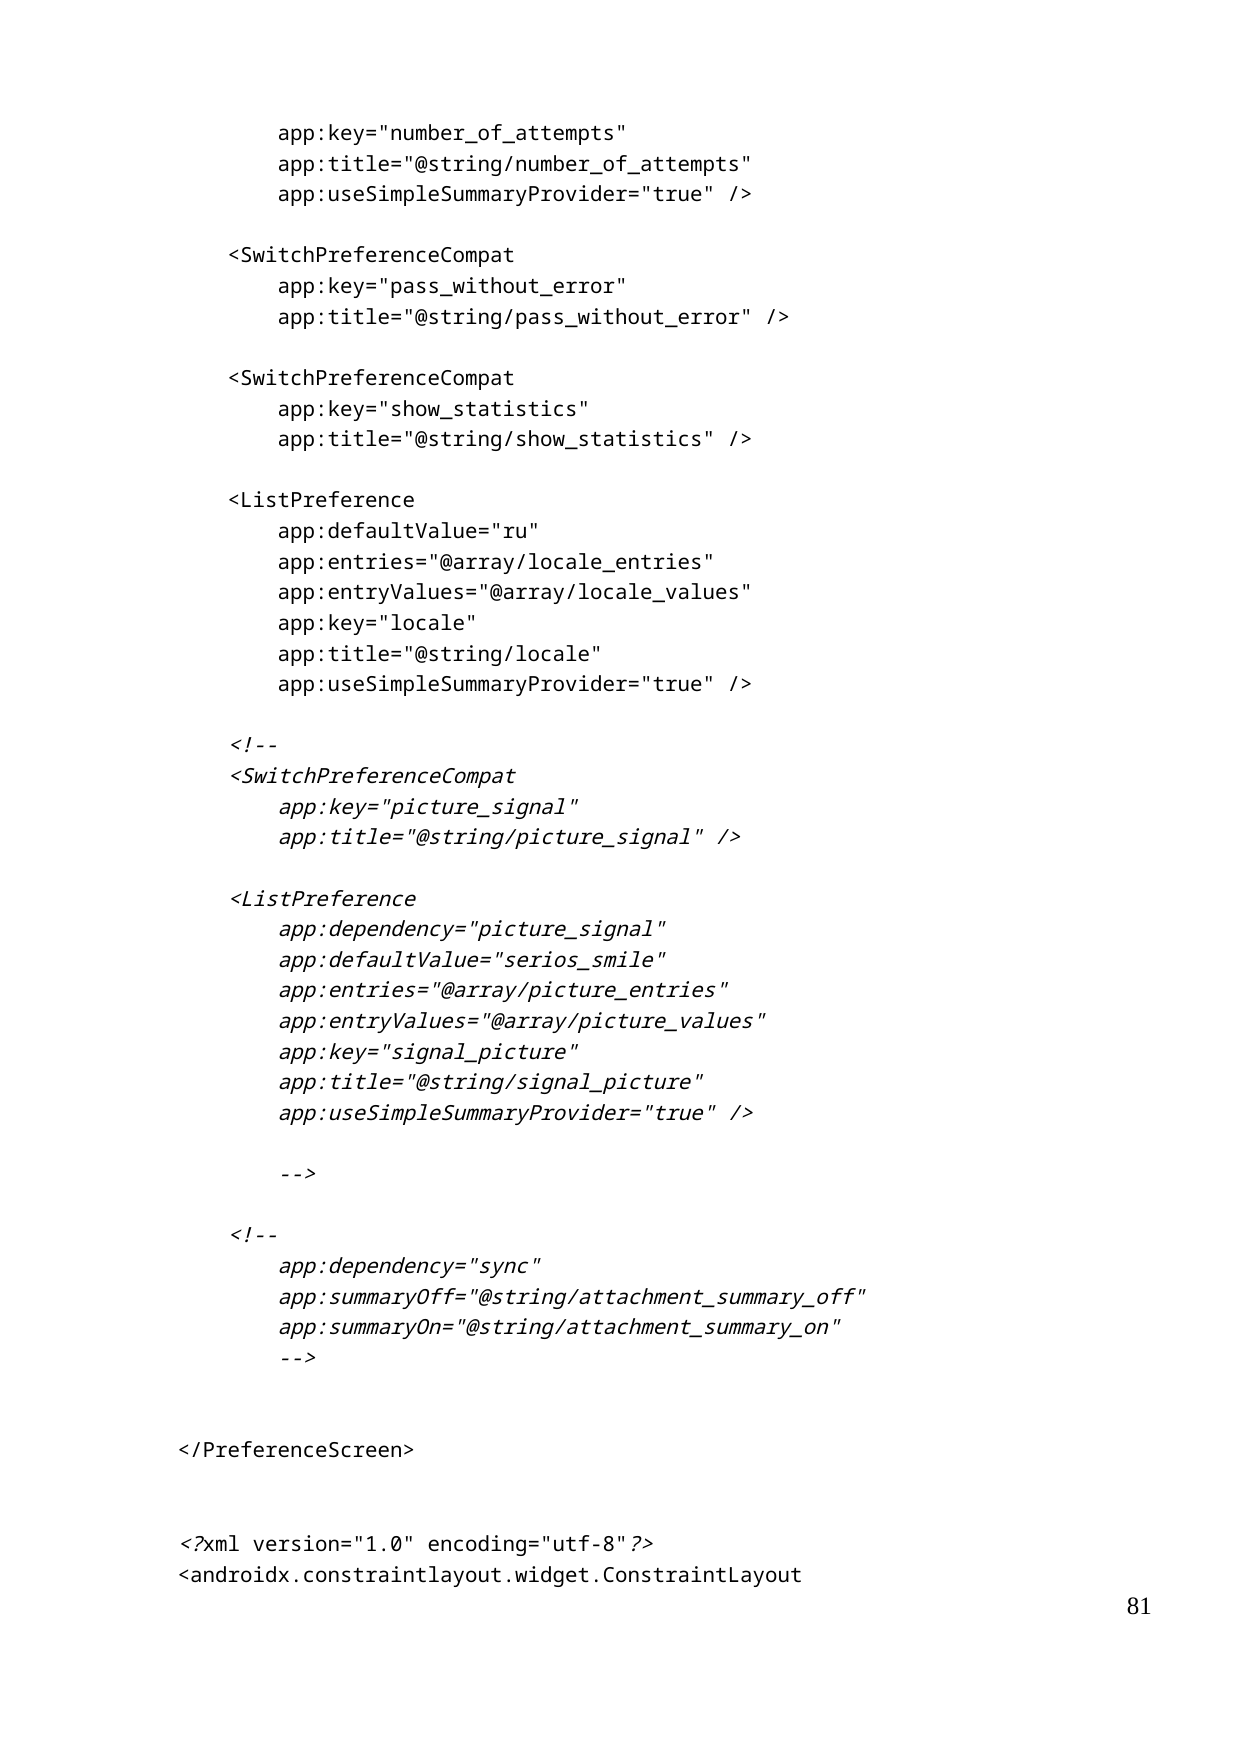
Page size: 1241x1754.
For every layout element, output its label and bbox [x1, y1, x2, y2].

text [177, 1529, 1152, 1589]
text [177, 118, 1152, 1463]
